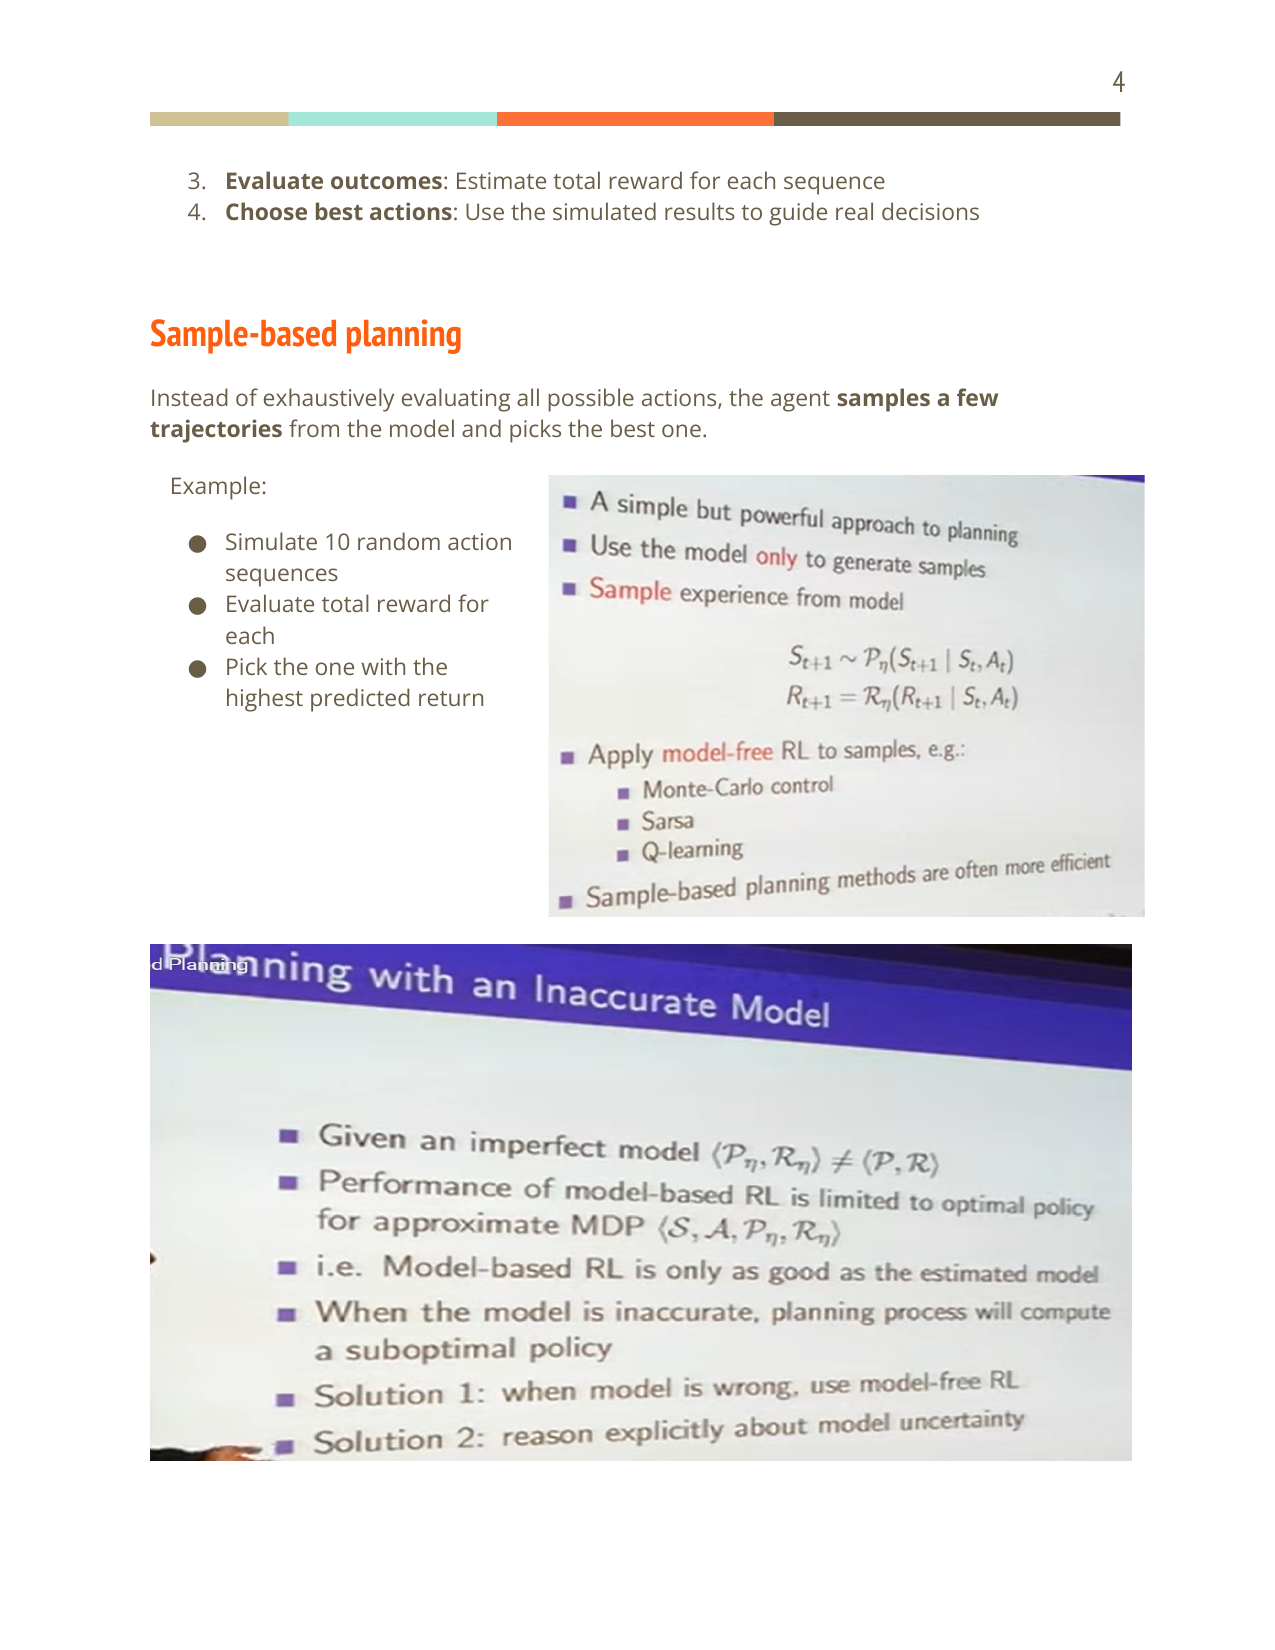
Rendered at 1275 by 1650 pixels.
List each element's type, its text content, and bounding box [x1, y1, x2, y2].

list Evaluate total reward for each [187, 588, 548, 651]
text 🔹 Example: [150, 469, 1125, 501]
picture [548, 475, 1145, 917]
list Choose best actions: Use the simulated results to guide real decisions [187, 196, 1125, 227]
text Instead of exhaustively evaluating all possible actions, the agent samples a few trajectories from the model and picks the best one. [150, 382, 1125, 444]
list Simulate 10 random action sequences [187, 526, 548, 588]
picture [150, 944, 1132, 1461]
list Pick the one with the highest predicted return [187, 651, 548, 713]
subtitle Sample-based planning [150, 308, 1125, 357]
picture [150, 112, 1121, 126]
list Evaluate outcomes: Estimate total reward for each sequence [187, 165, 1125, 196]
